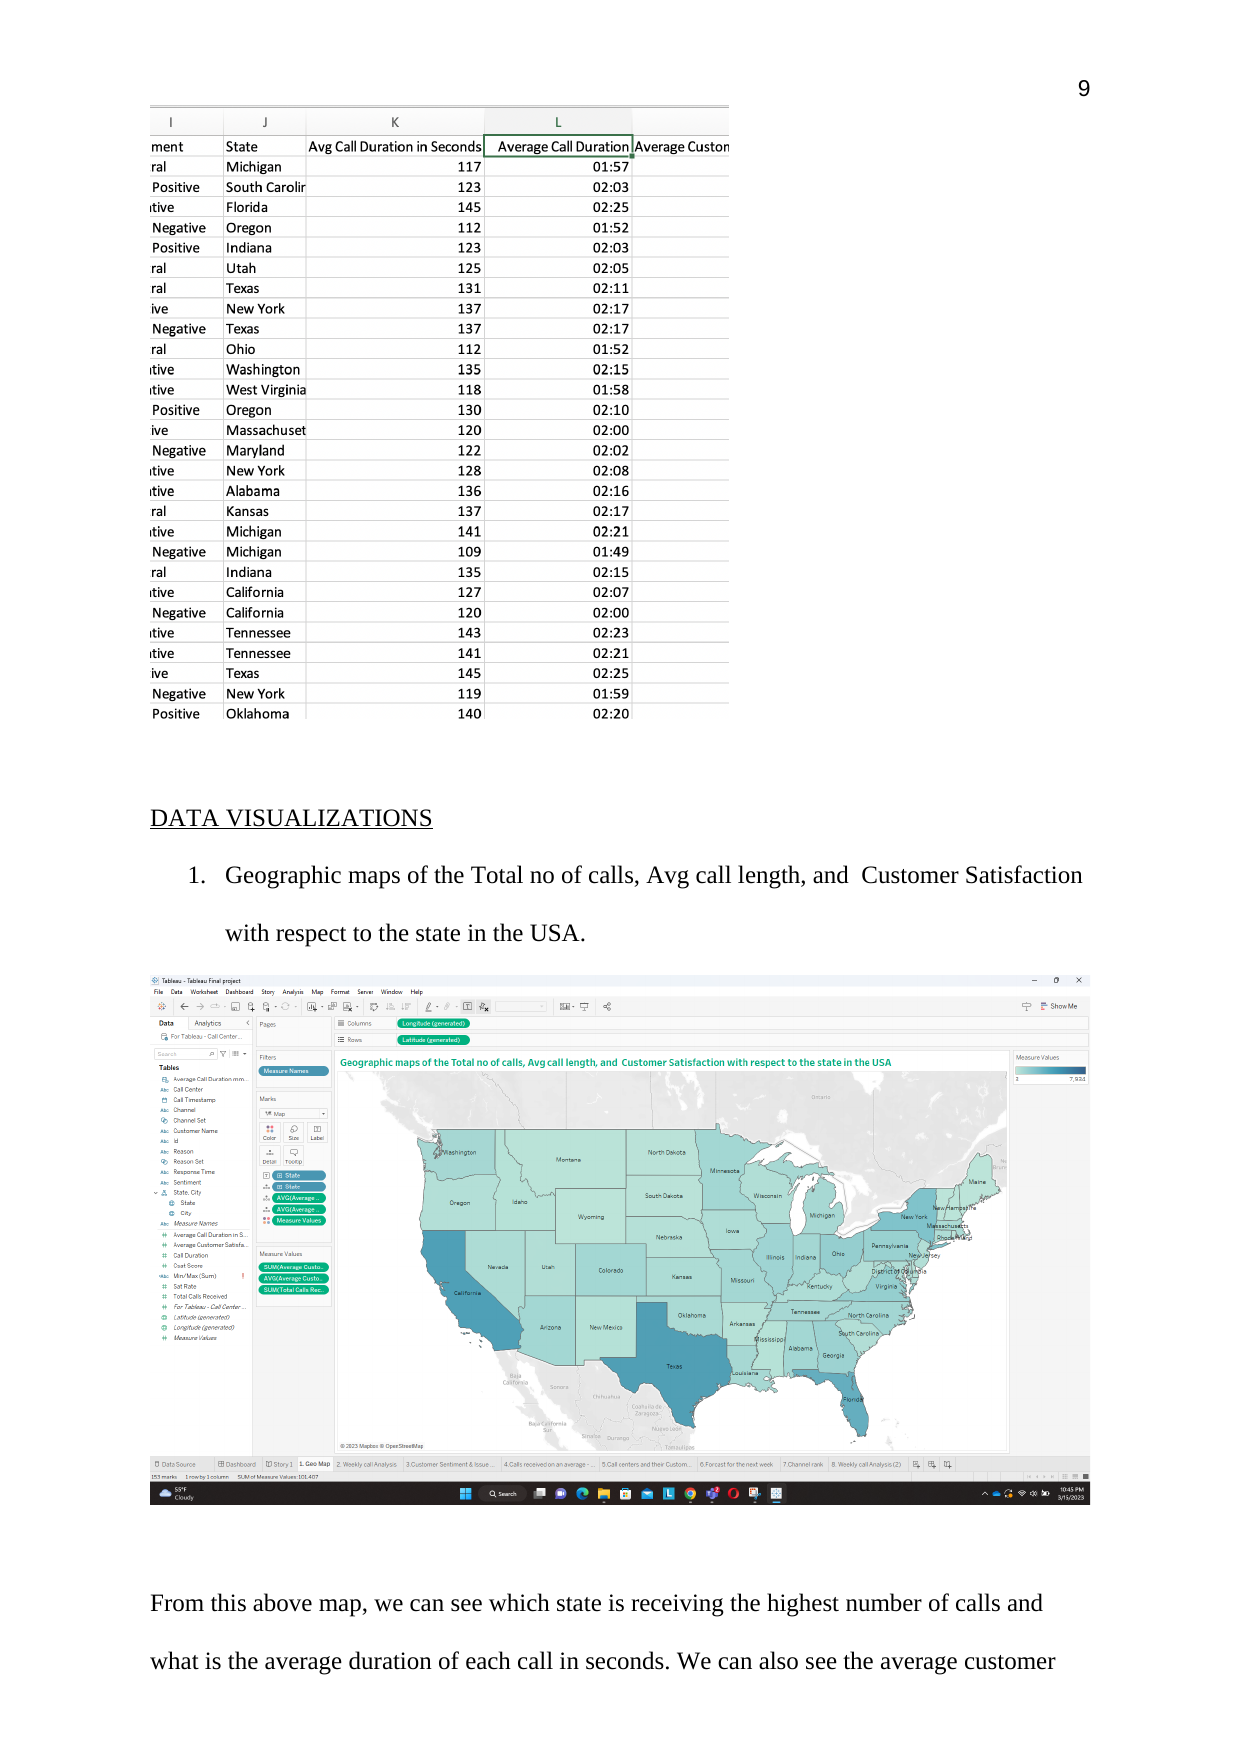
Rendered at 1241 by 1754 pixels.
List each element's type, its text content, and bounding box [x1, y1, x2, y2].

list Geographic maps of the Total no of calls, Avg call length, and Customer Satisfaction with respect to the state in the USA. [187, 860, 1090, 947]
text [150, 1588, 1090, 1675]
picture [150, 105, 729, 719]
picture [150, 975, 1091, 1505]
text DATA VISUALIZATIONS [150, 803, 1090, 832]
